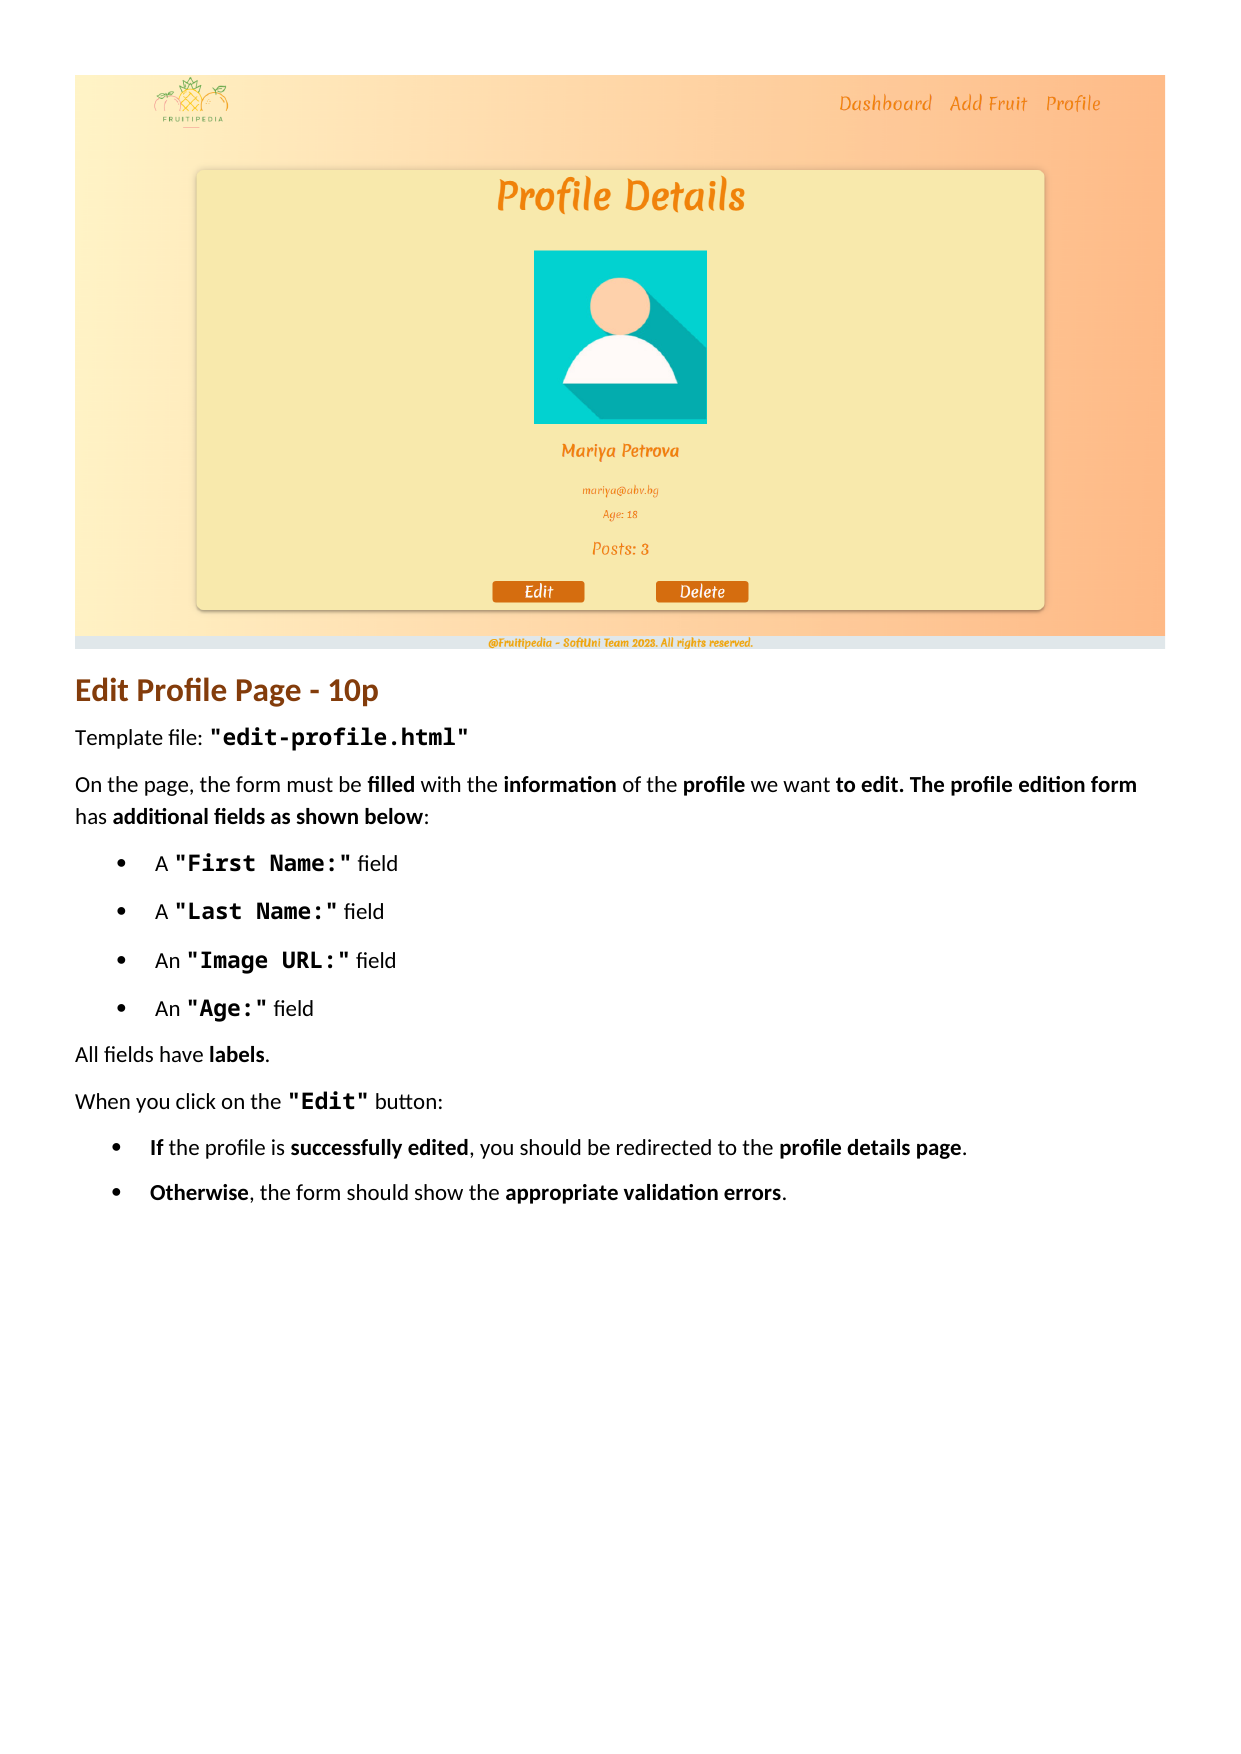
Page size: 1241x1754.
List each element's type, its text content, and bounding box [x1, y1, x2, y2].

list An "Age:" field [117, 992, 1165, 1023]
text When you click on the "Edit" button: [75, 1085, 1165, 1116]
subtitle Edit Profile Page - 10p [75, 669, 1165, 710]
text Template file: "edit-profile.html" [75, 721, 1165, 753]
list A "First Name:" field [117, 847, 1165, 878]
list An "Image URL:" field [117, 943, 1165, 975]
picture [75, 75, 1166, 649]
list If the profile is successfully edited, you should be redirected to the profile details page. [112, 1133, 1165, 1162]
list A "Last Name:" field [117, 895, 1165, 926]
text All fields have labels. [75, 1040, 1165, 1068]
text On the page, the form must be filled with the information of the profile we want to edit. The profile edition form has additional fields as shown below: [75, 770, 1165, 830]
list Otherwise, the form should show the appropriate validation errors. [112, 1178, 1165, 1206]
